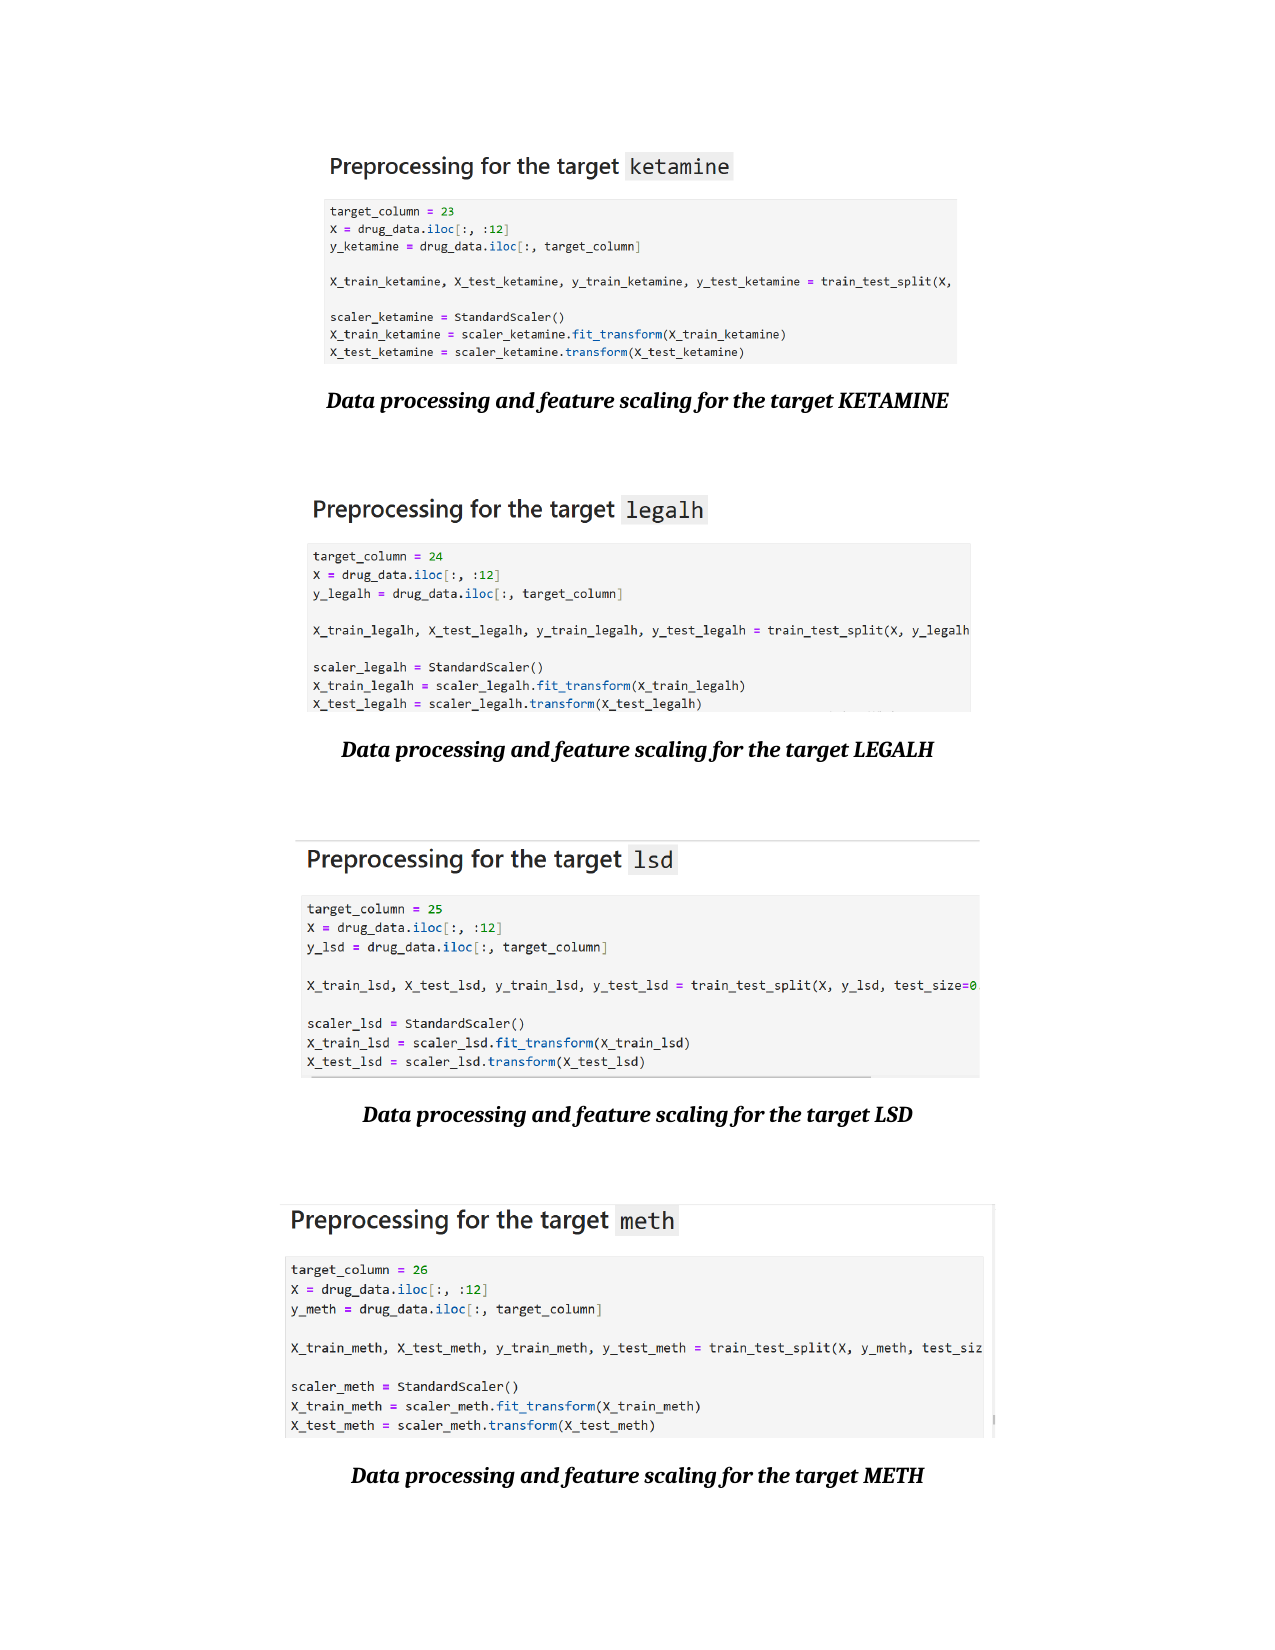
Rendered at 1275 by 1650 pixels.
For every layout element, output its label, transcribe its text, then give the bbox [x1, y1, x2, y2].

text Data processing and feature scaling for the target LSD [187, 1102, 1087, 1129]
text Data processing and feature scaling for the target KETAMINE [187, 388, 1087, 414]
picture [279, 1204, 996, 1438]
picture [318, 150, 958, 364]
text Data processing and feature scaling for the target LEGALH [187, 737, 1087, 763]
picture [295, 838, 980, 1078]
text Data processing and feature scaling for the target METH [187, 1463, 1087, 1489]
picture [298, 490, 977, 712]
